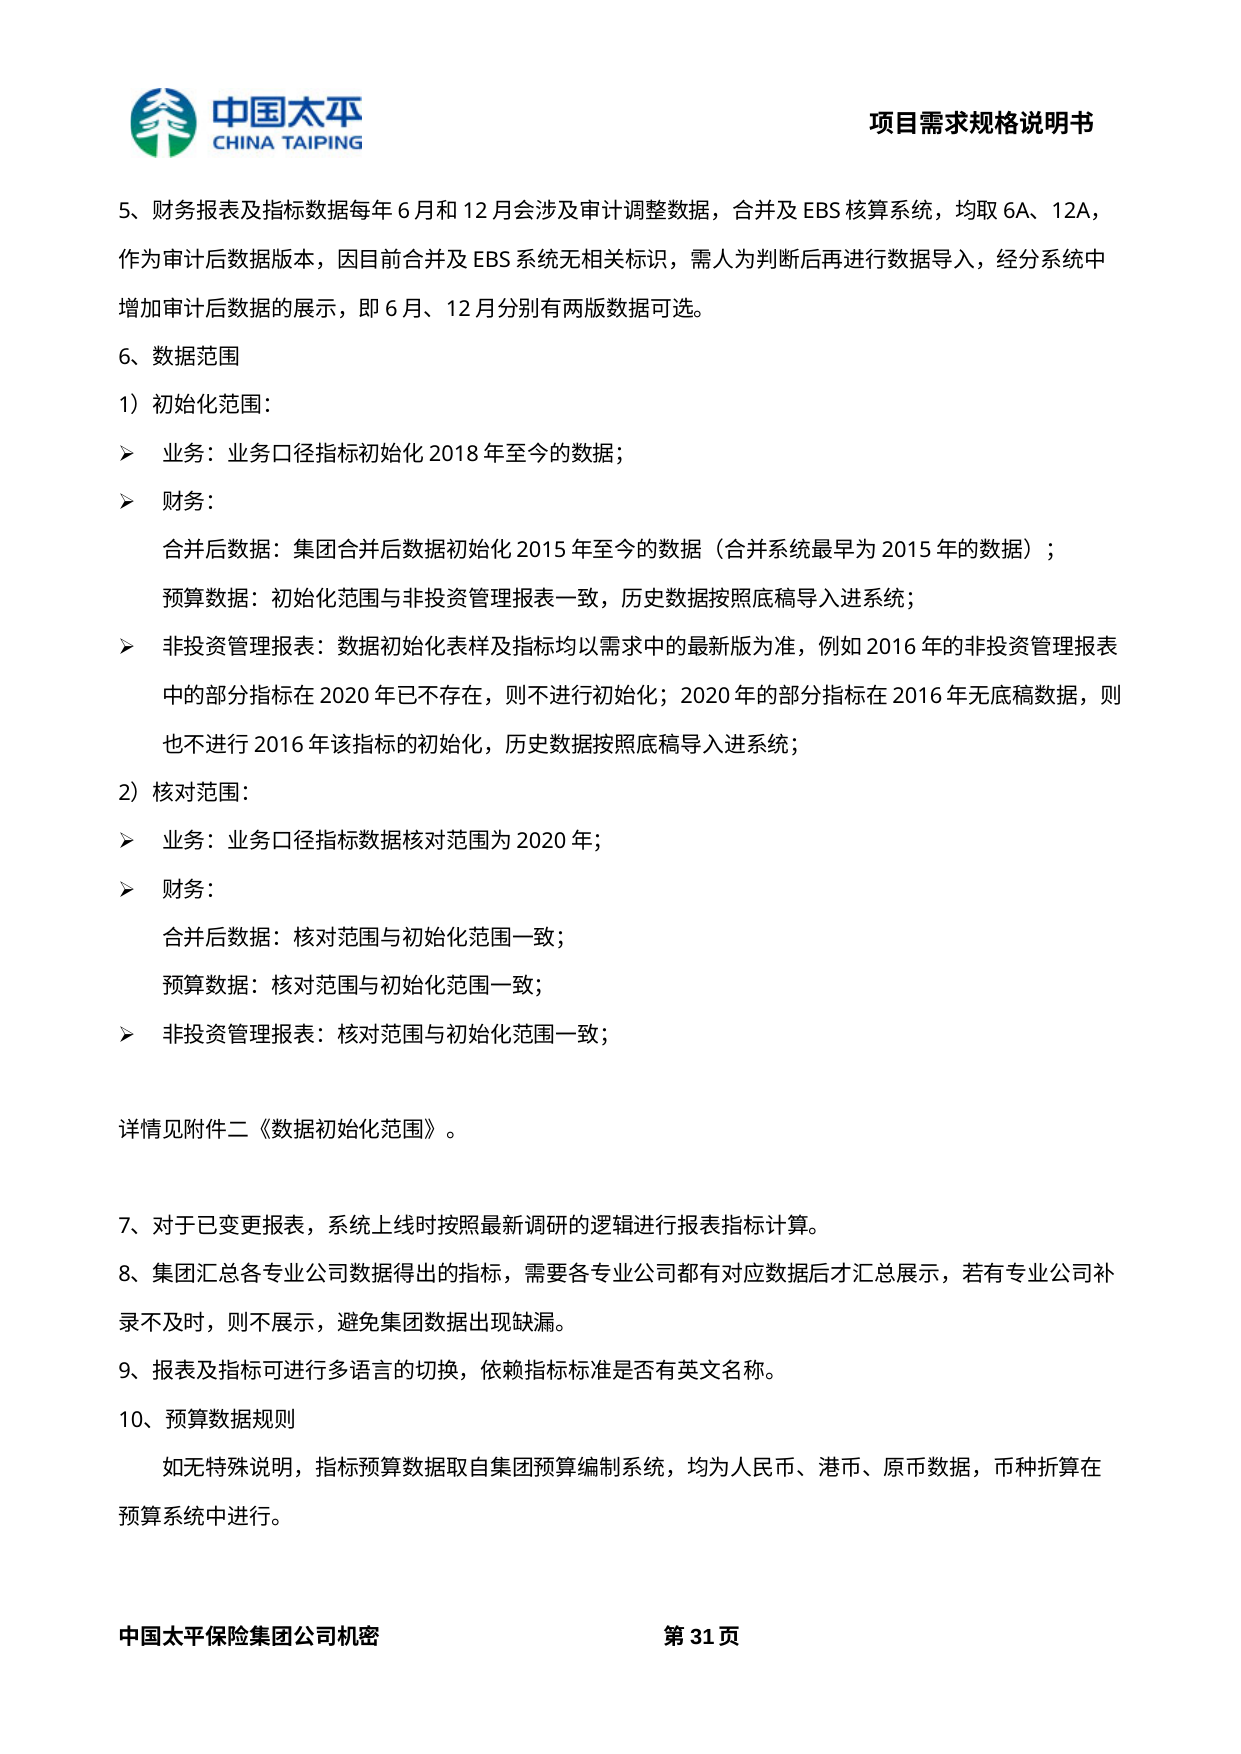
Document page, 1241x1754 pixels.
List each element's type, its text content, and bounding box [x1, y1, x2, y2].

text 2）核对范围： [118, 774, 1122, 807]
list 非投资管理报表：核对范围与初始化范围一致； [118, 1016, 1122, 1049]
text 预算数据：初始化范围与非投资管理报表一致，历史数据按照底稿导入进系统； [118, 580, 1122, 613]
list 财务： [118, 871, 1122, 904]
text 7、对于已变更报表，系统上线时按照最新调研的逻辑进行报表指标计算。 [118, 1208, 1122, 1240]
picture [130, 88, 362, 158]
text 10、预算数据规则 [118, 1401, 1122, 1434]
list 非投资管理报表：数据初始化表样及指标均以需求中的最新版为准，例如2016年的非投资管理报表中的部分指标在2020年已不存在，则不进行初始化；2020年的部分指标在2016年无底稿数据，则也不进行2016年该指标的初始化，历史数据按照底稿导入进系统； [118, 629, 1122, 759]
text 合并后数据：核对范围与初始化范围一致； [118, 919, 1122, 952]
list 财务： [118, 484, 1122, 516]
list 数据范围 [118, 339, 1122, 371]
list 业务：业务口径指标数据核对范围为2020年； [118, 823, 1122, 855]
text 8、集团汇总各专业公司数据得出的指标，需要各专业公司都有对应数据后才汇总展示，若有专业公司补录不及时，则不展示，避免集团数据出现缺漏。 [118, 1256, 1122, 1337]
list 业务：业务口径指标初始化2018年至今的数据； [118, 435, 1122, 468]
text 详情见附件二《数据初始化范围》。 [118, 1112, 1122, 1144]
text 1）初始化范围： [118, 387, 1122, 419]
text 如无特殊说明，指标预算数据取自集团预算编制系统，均为人民币、港币、原币数据，币种折算在预算系统中进行。 [118, 1450, 1122, 1531]
text 合并后数据：集团合并后数据初始化2015年至今的数据（合并系统最早为2015年的数据）； [118, 532, 1122, 564]
text 5、财务报表及指标数据每年6月和12月会涉及审计调整数据，合并及EBS核算系统，均取6A、12A，作为审计后数据版本，因目前合并及EBS系统无相关标识，需人为判断后再进行数据导入，经分系统中增加审计后数据的展示，即6月、12月分别有两版数据可选。 [118, 193, 1122, 323]
text 9、报表及指标可进行多语言的切换，依赖指标标准是否有英文名称。 [118, 1353, 1122, 1386]
text 预算数据：核对范围与初始化范围一致； [118, 968, 1122, 1000]
